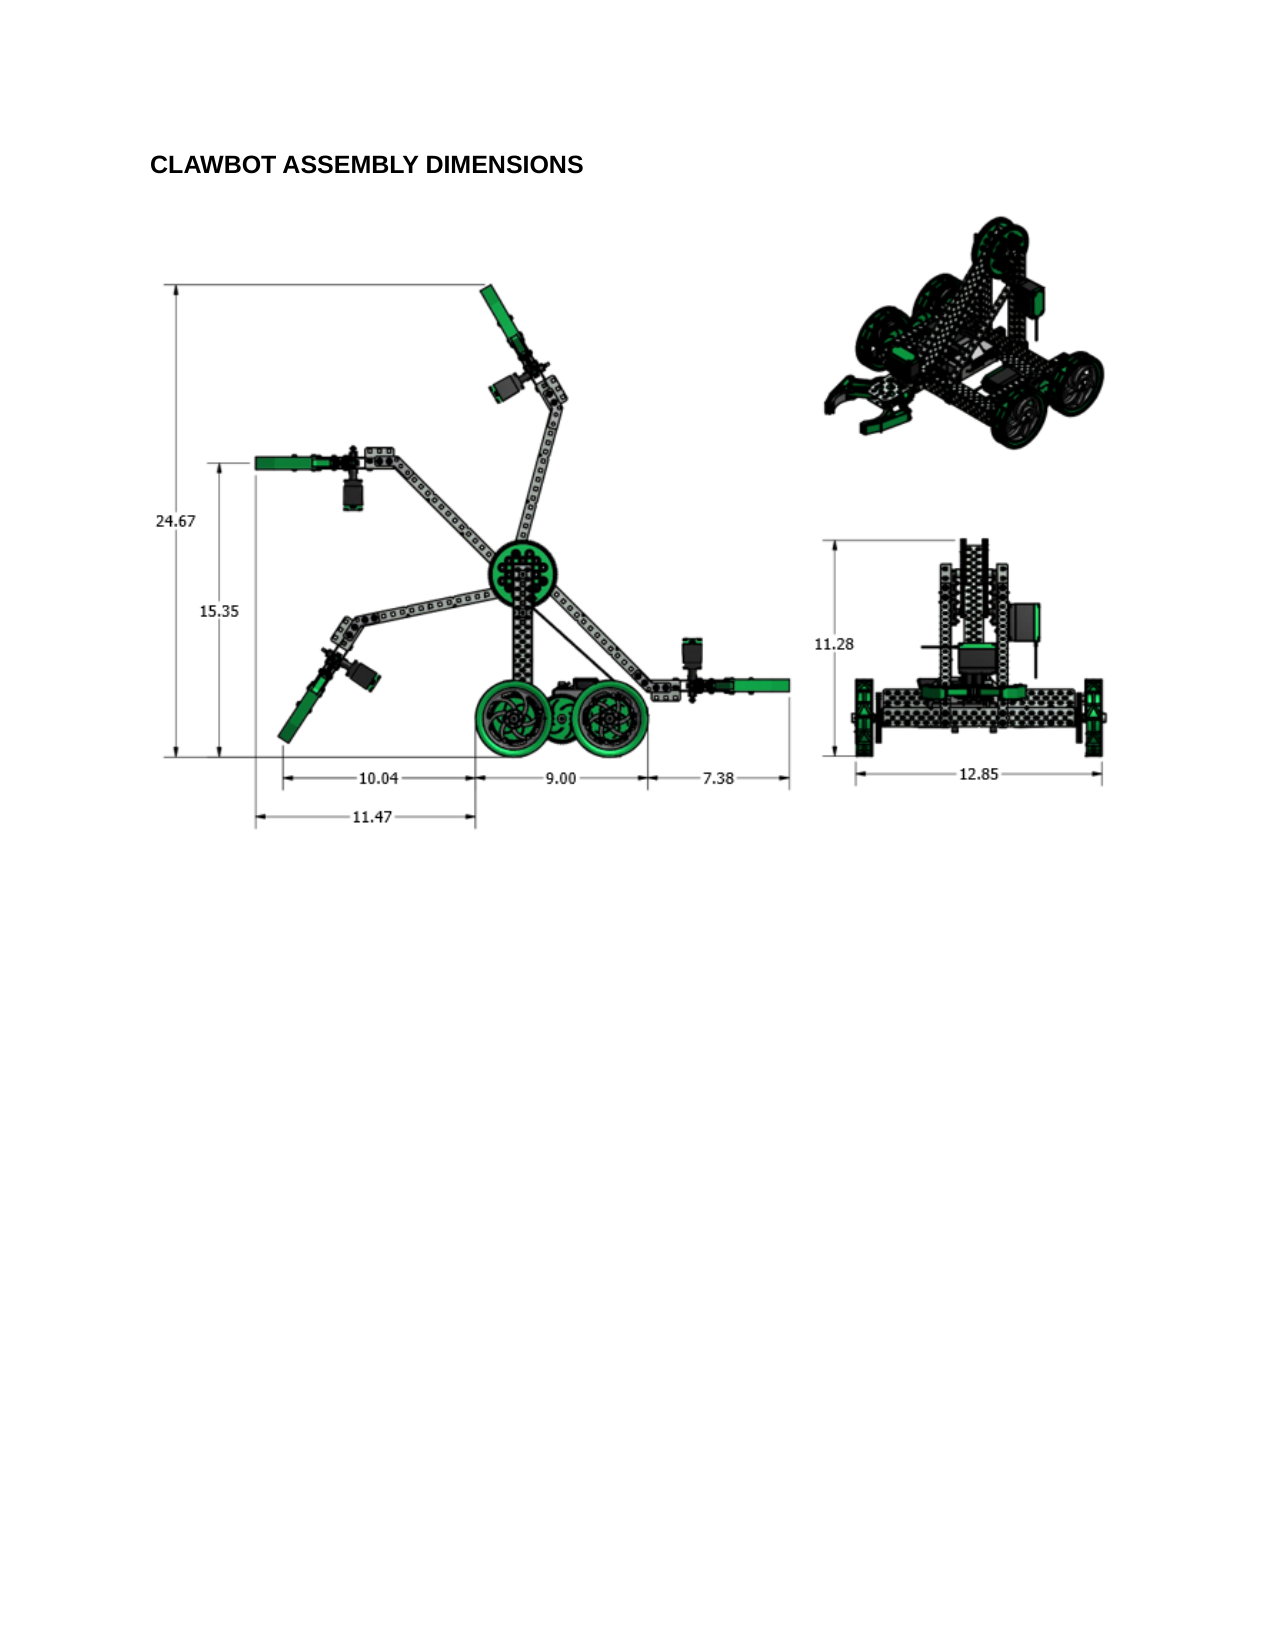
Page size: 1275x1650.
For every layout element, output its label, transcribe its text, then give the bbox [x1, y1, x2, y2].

text CLAWBOT ASSEMBLY DIMENSIONS [150, 150, 1125, 179]
picture [150, 214, 1125, 837]
